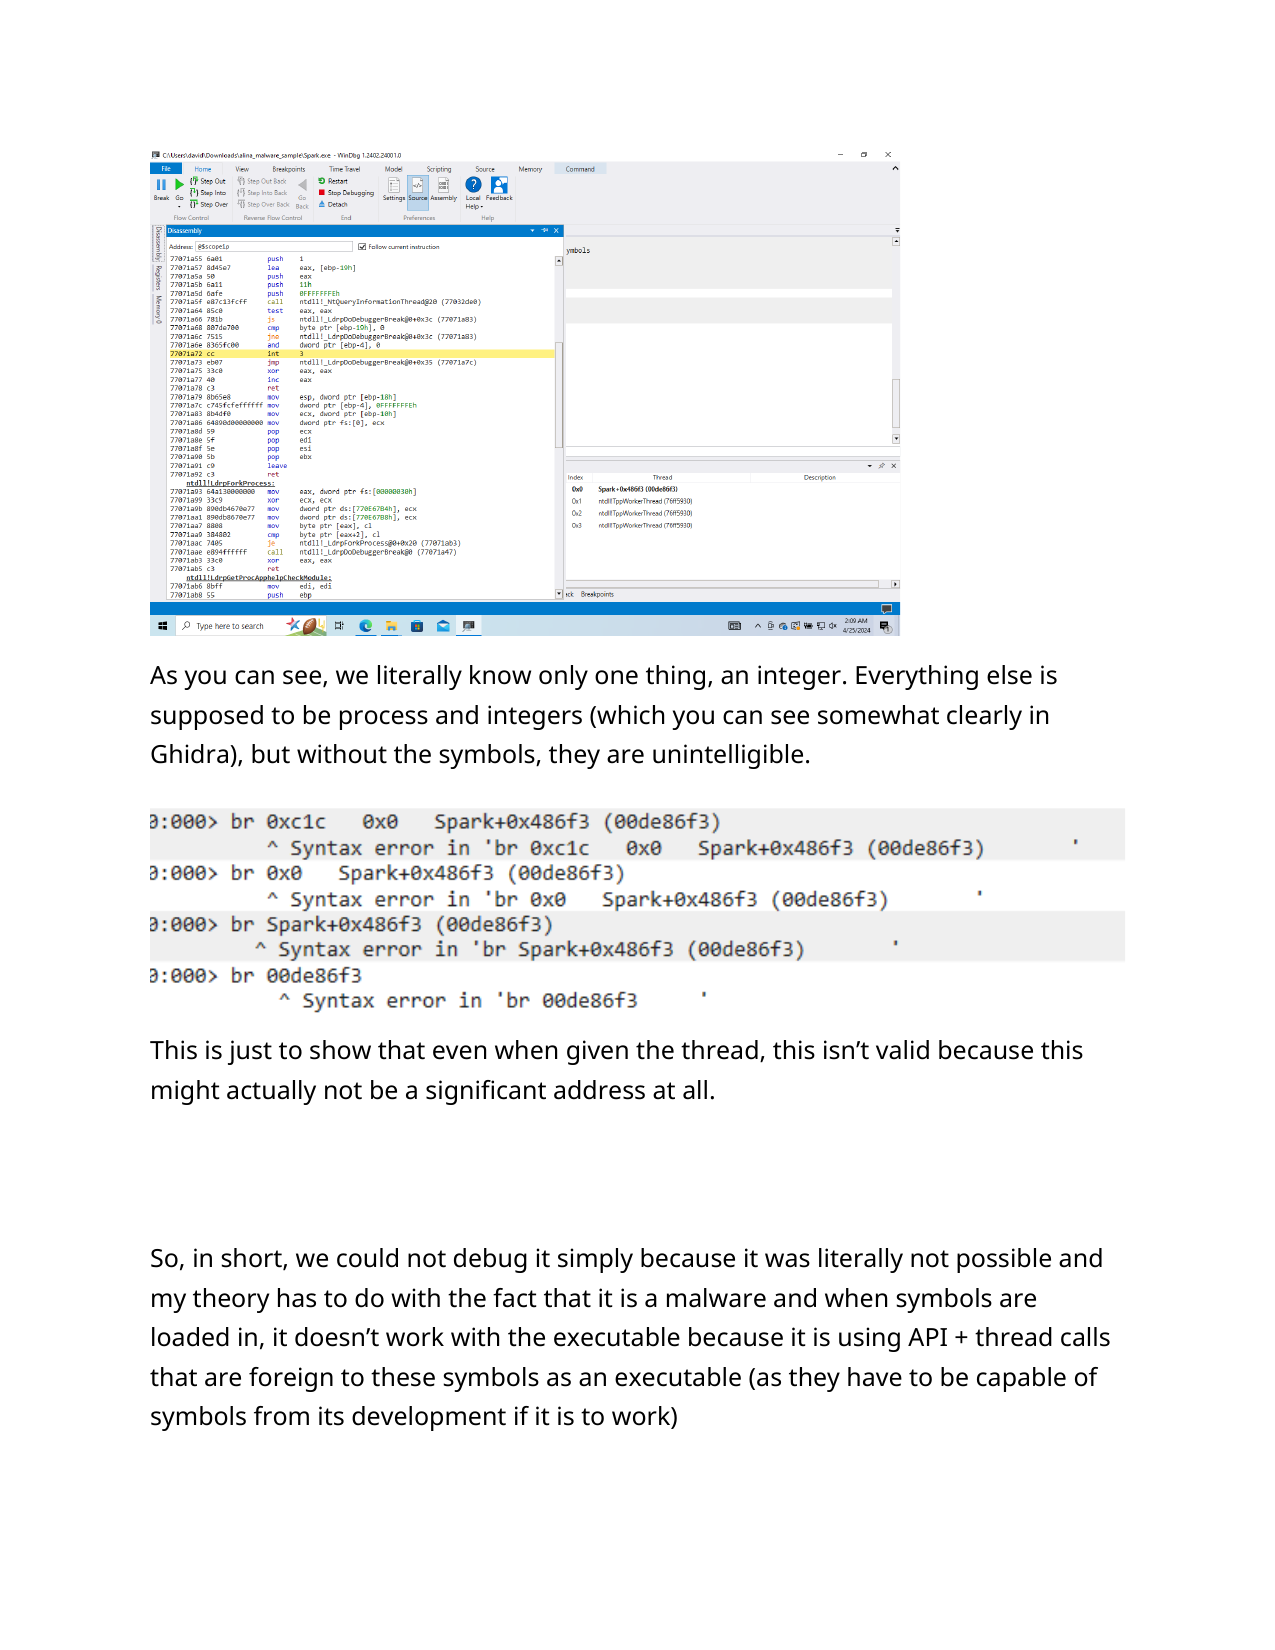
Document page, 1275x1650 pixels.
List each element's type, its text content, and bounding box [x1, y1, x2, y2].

picture [150, 150, 901, 636]
text This is just to show that even when given the thread, this isn’t valid because this might actually not be a significant address at all. [150, 1028, 1125, 1106]
text So, in short, we could not debug it simply because it was literally not possible and my theory has to do with the fact that it is a malware and when symbols are loaded in, it doesn’t work with the executable because it is using API + thread calls that are foreign to these symbols as an executable (as they have to be capable of symbols from its development if it is to work) [150, 1241, 1125, 1433]
text As you can see, we literally know only one thing, an integer. Everything else is supposed to be process and integers (which you can see somewhat clearly in Ghidra), but without the symbols, they are unintelligible. [150, 658, 1125, 771]
picture [150, 793, 1125, 1028]
